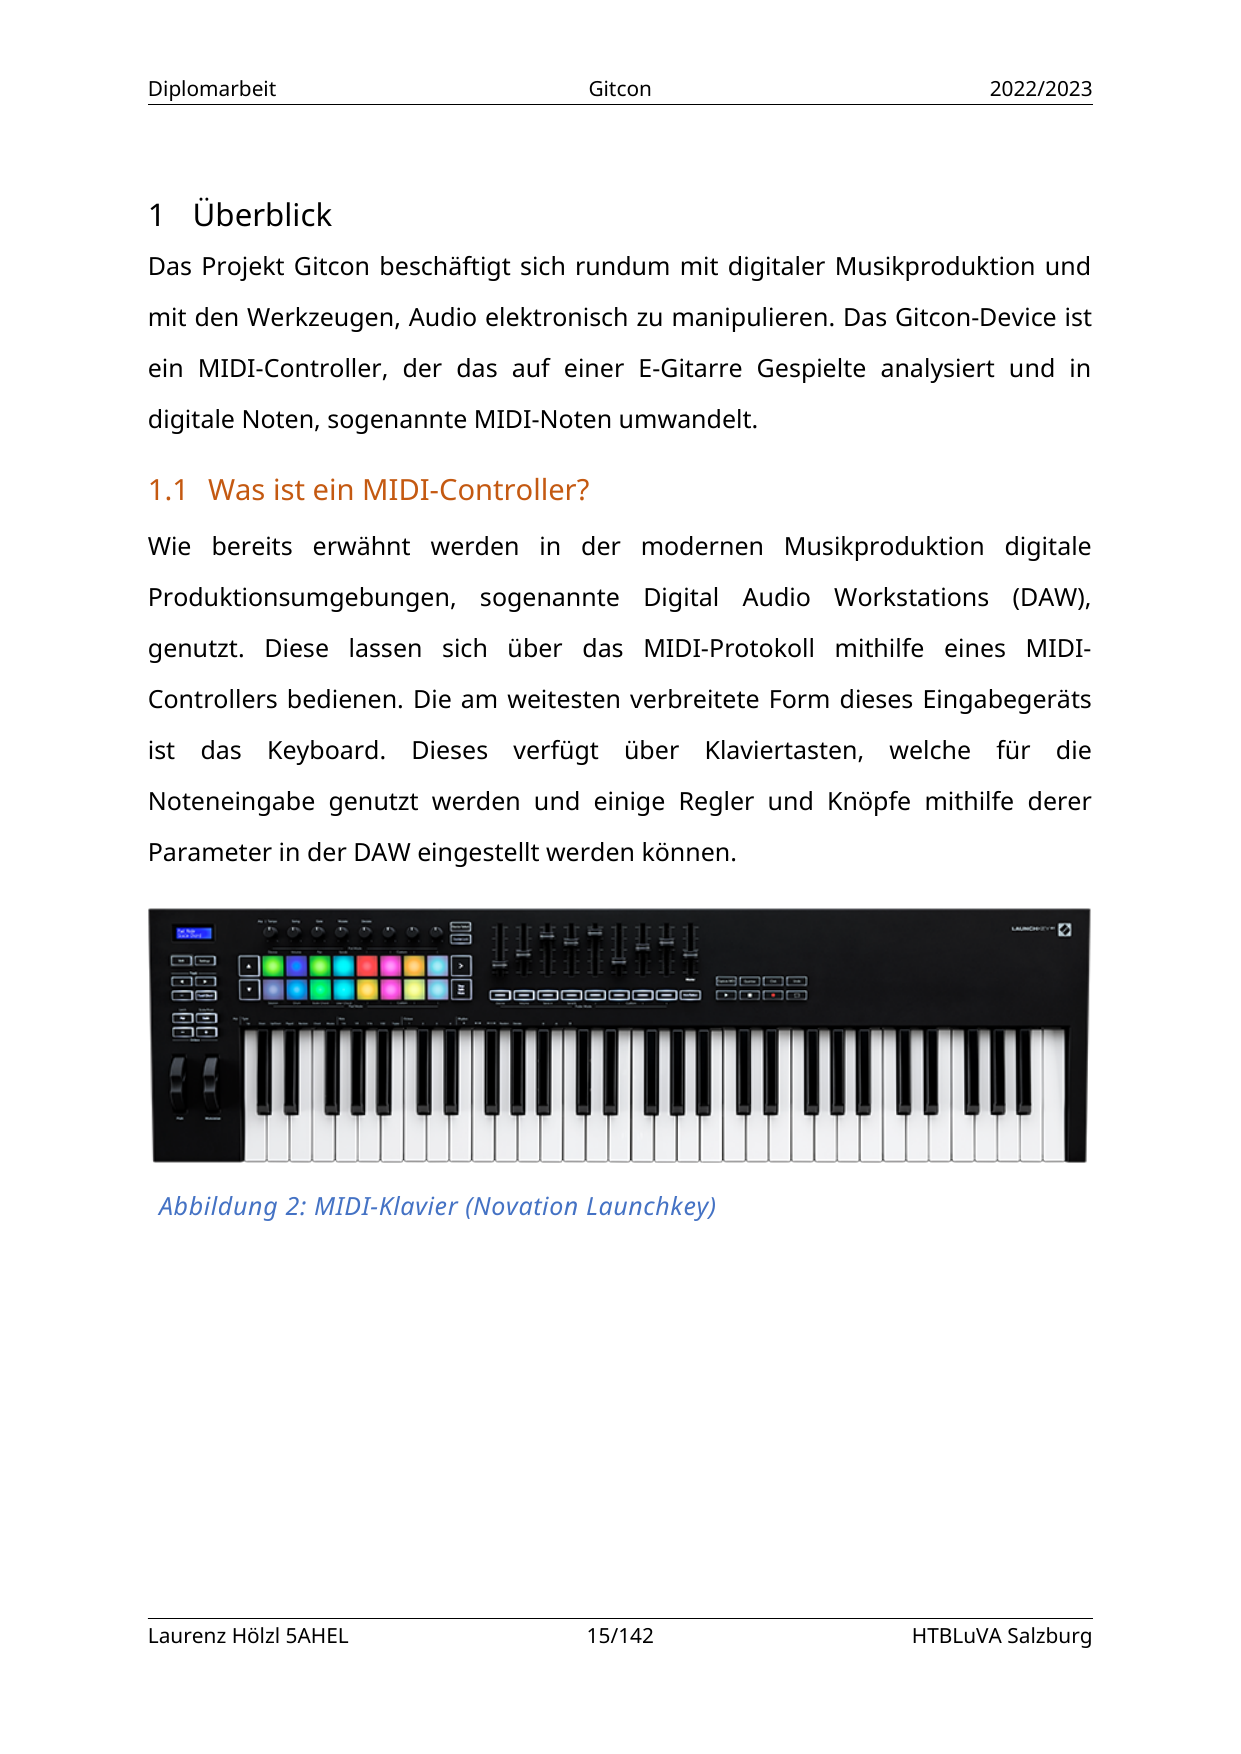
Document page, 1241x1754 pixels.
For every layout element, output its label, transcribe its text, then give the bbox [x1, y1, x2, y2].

subtitle Überblick [148, 193, 1093, 236]
text Abbildung 2: MIDI-Klavier (Novation Launchkey) [159, 1188, 720, 1222]
subtitle Was ist ein MIDI-Controller? [148, 469, 1093, 509]
picture [147, 902, 1093, 1168]
text Wie bereits erwähnt werden in der modernen Musikproduktion digitale Produktionsumgebungen, sogenannte Digital Audio Workstations (DAW), genutzt. Diese lassen sich über das MIDI-Protokoll mithilfe eines MIDI-Controllers bedienen. Die am weitesten verbreitete Form dieses Eingabegeräts ist das Keyboard. Dieses verfügt über Klaviertasten, welche für die Noteneingabe genutzt werden und einige Regler und Knöpfe mithilfe derer Parameter in der DAW eingestellt werden können. [148, 529, 1093, 869]
text Das Projekt Gitcon beschäftigt sich rundum mit digitaler Musikproduktion und mit den Werkzeugen, Audio elektronisch zu manipulieren. Das Gitcon-Device ist ein MIDI-Controller, der das auf einer E-Gitarre Gespielte analysiert und in digitale Noten, sogenannte MIDI-Noten umwandelt. [148, 248, 1093, 436]
